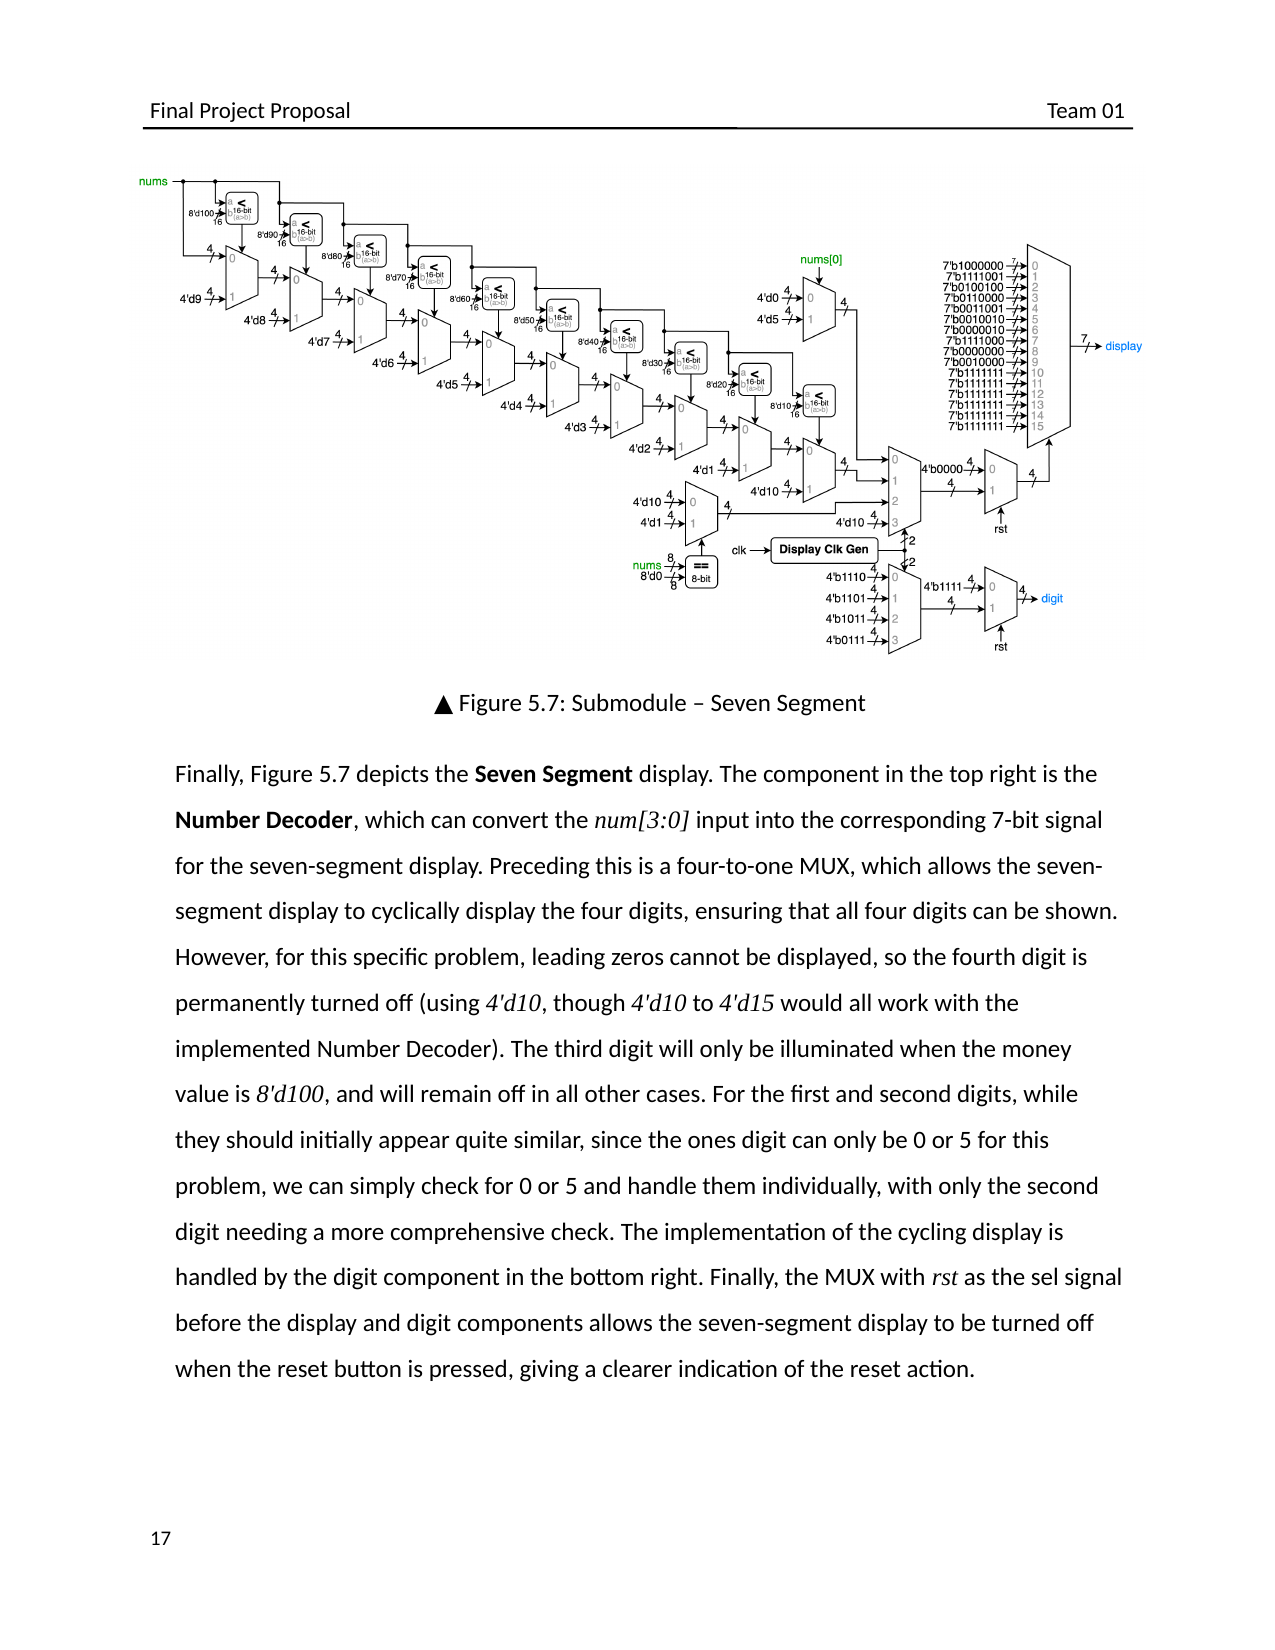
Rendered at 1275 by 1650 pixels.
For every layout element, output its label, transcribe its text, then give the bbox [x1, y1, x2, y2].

text ▲ Figure 5.7: Submodule – Seven Segment [175, 660, 1125, 718]
picture [129, 164, 1146, 660]
text Finally, Figure 5.7 depicts the Seven Segment display. The component in the top right is the Number Decoder, which can convert the num[3:0] input into the corresponding 7-bit signal for the seven-segment display. Preceding this is a four-to-one MUX, which allows the seven-segment display to cyclically display the four digits, ensuring that all four digits can be shown. However, for this specific problem, leading zeros cannot be displayed, so the fourth digit is permanently turned off (using 4'd10, though 4'd10 to 4'd15 would all work with the implemented Number Decoder). The third digit will only be illuminated when the money value is 8'd100, and will remain off in all other cases. For the first and second digits, while they should initially appear quite similar, since the ones digit can only be 0 or 5 for this problem, we can simply check for 0 or 5 and handle them individually, with only the second digit needing a more comprehensive check. The implementation of the cycling display is handled by the digit component in the bottom right. Finally, the MUX with rst as the sel signal before the display and digit components allows the seven-segment display to be turned off when the reset button is pressed, giving a clearer indication of the reset action. [175, 758, 1125, 1383]
